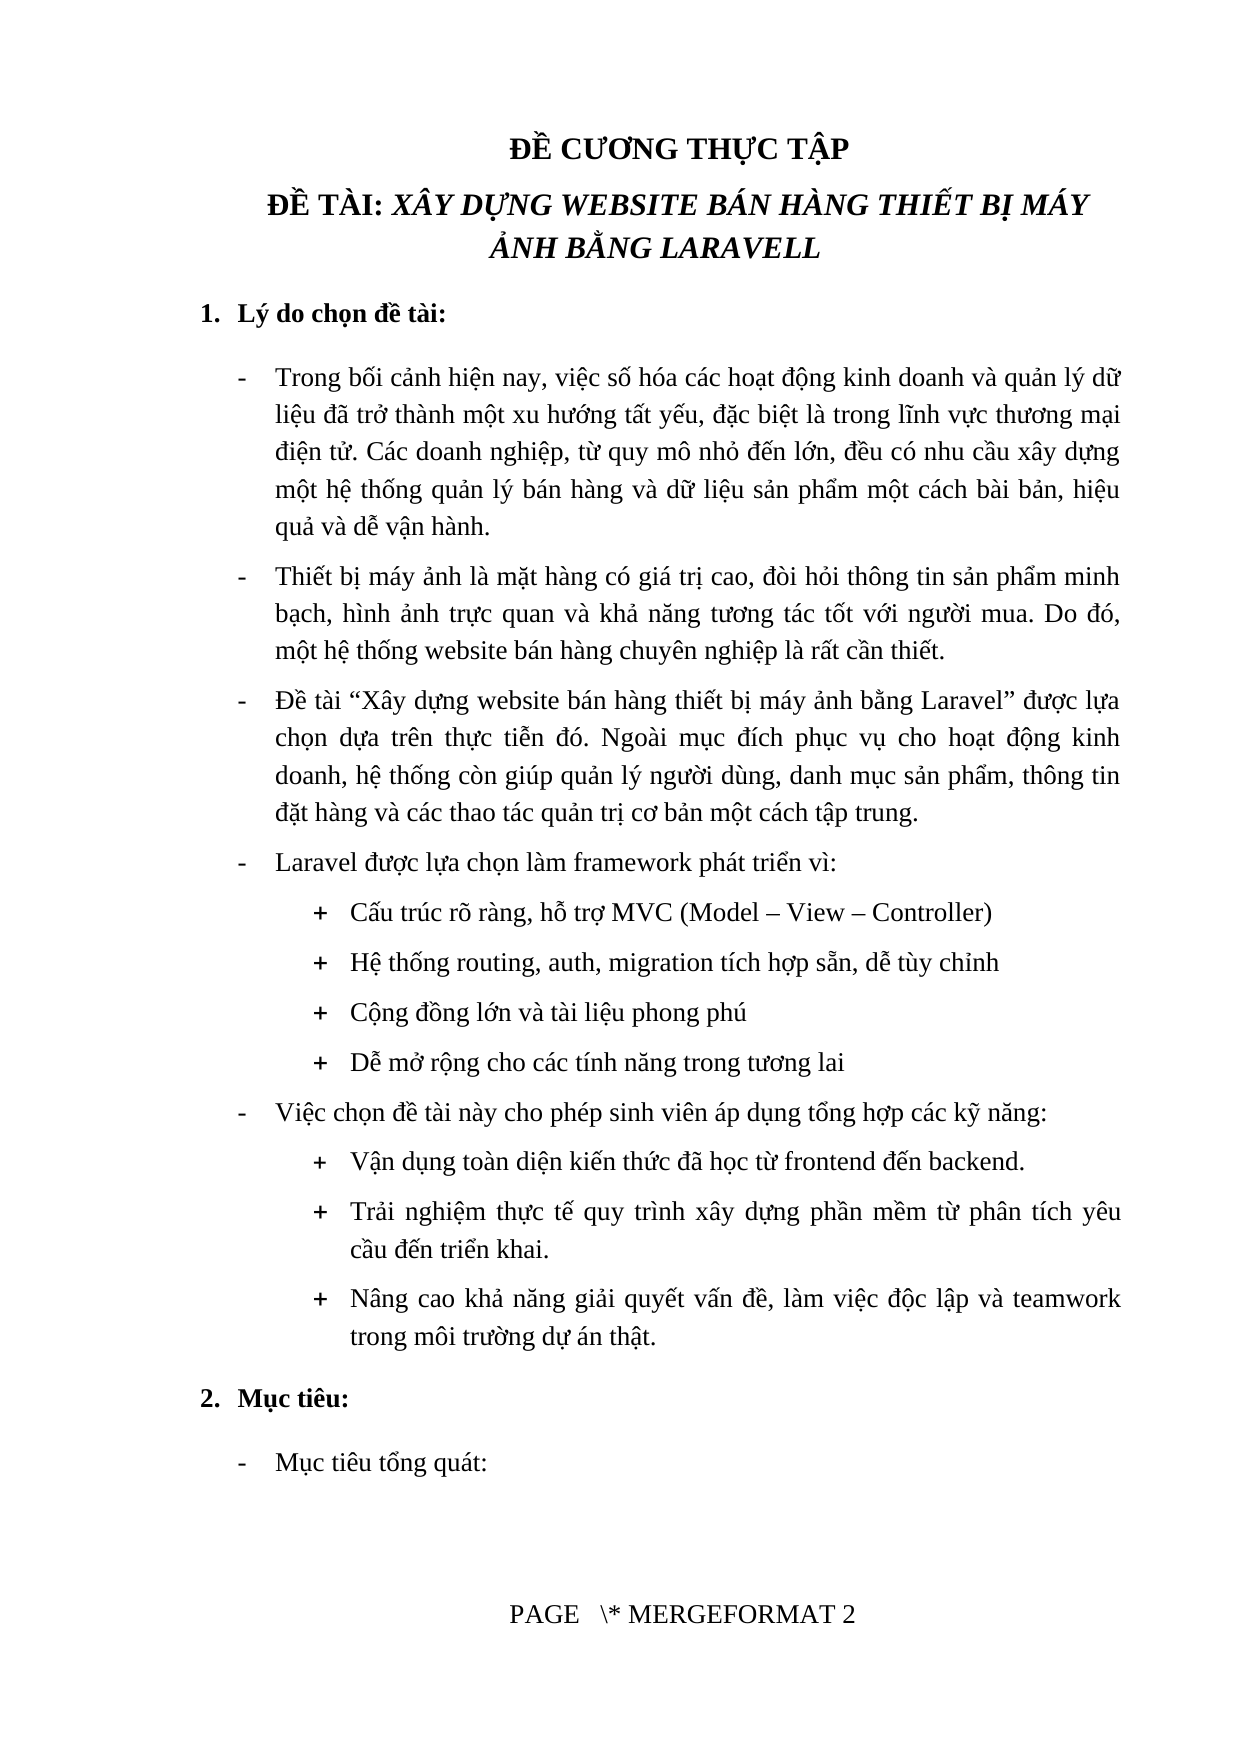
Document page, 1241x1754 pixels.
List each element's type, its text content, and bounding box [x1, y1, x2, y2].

title ĐỀ TÀI: XÂY DỰNG WEBSITE BÁN HÀNG THIẾT BỊ MÁY ẢNH BẰNG LARAVELL [192, 186, 1122, 265]
text Việc chọn đề tài này cho phép sinh viên áp dụng tổng hợp các kỹ năng: [237, 1096, 1122, 1127]
text Cộng đồng lớn và tài liệu phong phú [312, 996, 1122, 1027]
text Hệ thống routing, auth, migration tích hợp sẵn, dễ tùy chỉnh [312, 946, 1122, 977]
subtitle Mục tiêu: [200, 1382, 1122, 1413]
text Đề tài “Xây dựng website bán hàng thiết bị máy ảnh bằng Laravel” được lựa chọn dựa trên thực tiễn đó. Ngoài mục đích phục vụ cho hoạt động kinh doanh, hệ thống còn giúp quản lý người dùng, danh mục sản phẩm, thông tin đặt hàng và các thao tác quản trị cơ bản một cách tập trung. [237, 684, 1122, 827]
text Cấu trúc rõ ràng, hỗ trợ MVC (Model – View – Controller) [312, 896, 1122, 927]
subtitle Lý do chọn đề tài: [200, 297, 1122, 329]
text Nâng cao khả năng giải quyết vấn đề, làm việc độc lập và teamwork trong môi trường dự án thật. [312, 1282, 1122, 1351]
text Trải nghiệm thực tế quy trình xây dựng phần mềm từ phân tích yêu cầu đến triển khai. [312, 1195, 1122, 1264]
text Trong bối cảnh hiện nay, việc số hóa các hoạt động kinh doanh và quản lý dữ liệu đã trở thành một xu hướng tất yếu, đặc biệt là trong lĩnh vực thương mại điện tử. Các doanh nghiệp, từ quy mô nhỏ đến lớn, đều có nhu cầu xây dựng một hệ thống quản lý bán hàng và dữ liệu sản phẩm một cách bài bản, hiệu quả và dễ vận hành. [237, 361, 1122, 541]
text Dễ mở rộng cho các tính năng trong tương lai [312, 1046, 1122, 1077]
text Mục tiêu tổng quát: [237, 1446, 1122, 1477]
title ĐỀ CƯƠNG THỰC TẬP [192, 131, 1122, 167]
text Thiết bị máy ảnh là mặt hàng có giá trị cao, đòi hỏi thông tin sản phẩm minh bạch, hình ảnh trực quan và khả năng tương tác tốt với người mua. Do đó, một hệ thống website bán hàng chuyên nghiệp là rất cần thiết. [237, 560, 1122, 666]
text Laravel được lựa chọn làm framework phát triển vì: [237, 846, 1122, 877]
text Vận dụng toàn diện kiến thức đã học từ frontend đến backend. [312, 1146, 1122, 1177]
